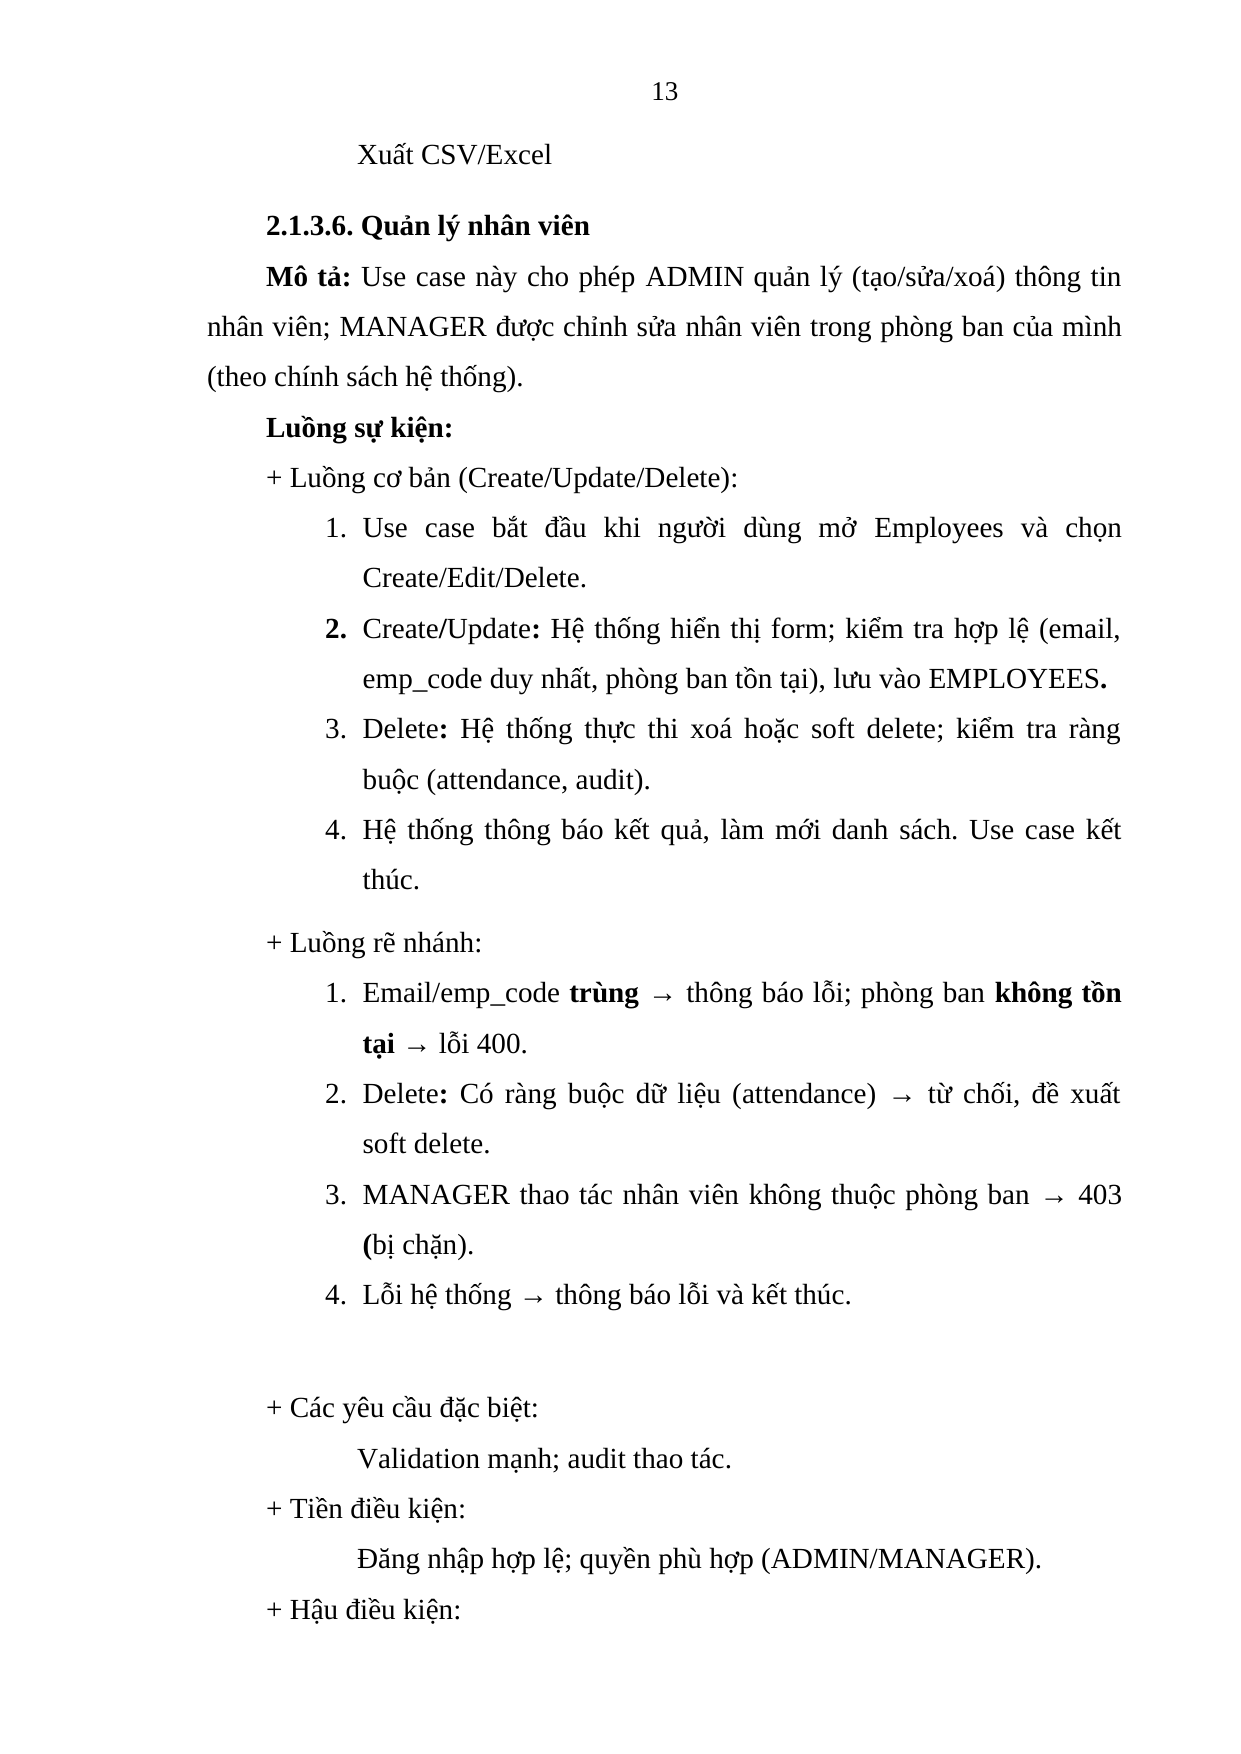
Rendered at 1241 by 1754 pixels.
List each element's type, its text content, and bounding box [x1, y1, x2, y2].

list MANAGER thao tác nhân viên không thuộc phòng ban → 403 (bị chặn). [325, 1177, 1122, 1261]
list Delete: Hệ thống thực thi xoá hoặc soft delete; kiểm tra ràng buộc (attendance, audit). [325, 712, 1122, 795]
list Create/Update: Hệ thống hiển thị form; kiểm tra hợp lệ (email, emp_code duy nhất, phòng ban tồn tại), lưu vào EMPLOYEES. [325, 611, 1122, 695]
text + Luồng cơ bản (Create/Update/Delete): [207, 460, 1122, 493]
list Lỗi hệ thống → thông báo lỗi và kết thúc. [325, 1277, 1122, 1311]
text + Luồng rẽ nhánh: [207, 925, 1122, 959]
text + Tiền điều kiện: [207, 1491, 1122, 1525]
list Delete: Có ràng buộc dữ liệu (attendance) → từ chối, đề xuất soft delete. [325, 1076, 1122, 1160]
text + Các yêu cầu đặc biệt: [207, 1391, 1122, 1424]
list Email/emp_code trùng → thông báo lỗi; phòng ban không tồn tại → lỗi 400. [325, 976, 1122, 1059]
list Hệ thống thông báo kết quả, làm mới danh sách. Use case kết thúc. [325, 812, 1122, 896]
text Đăng nhập hợp lệ; quyền phù hợp (ADMIN/MANAGER). [282, 1542, 1122, 1575]
text Mô tả: Use case này cho phép ADMIN quản lý (tạo/sửa/xoá) thông tin nhân viên; MANAGER được chỉnh sửa nhân viên trong phòng ban của mình (theo chính sách hệ thống). [207, 259, 1122, 393]
list Use case bắt đầu khi người dùng mở Employees và chọn Create/Edit/Delete. [325, 510, 1122, 594]
text Validation mạnh; audit thao tác. [207, 1441, 1122, 1474]
subtitle Quản lý nhân viên [207, 208, 1122, 242]
text Xuất CSV/Excel [282, 137, 1122, 171]
text + Hậu điều kiện: [207, 1592, 1122, 1625]
text Luồng sự kiện: [207, 410, 1122, 443]
